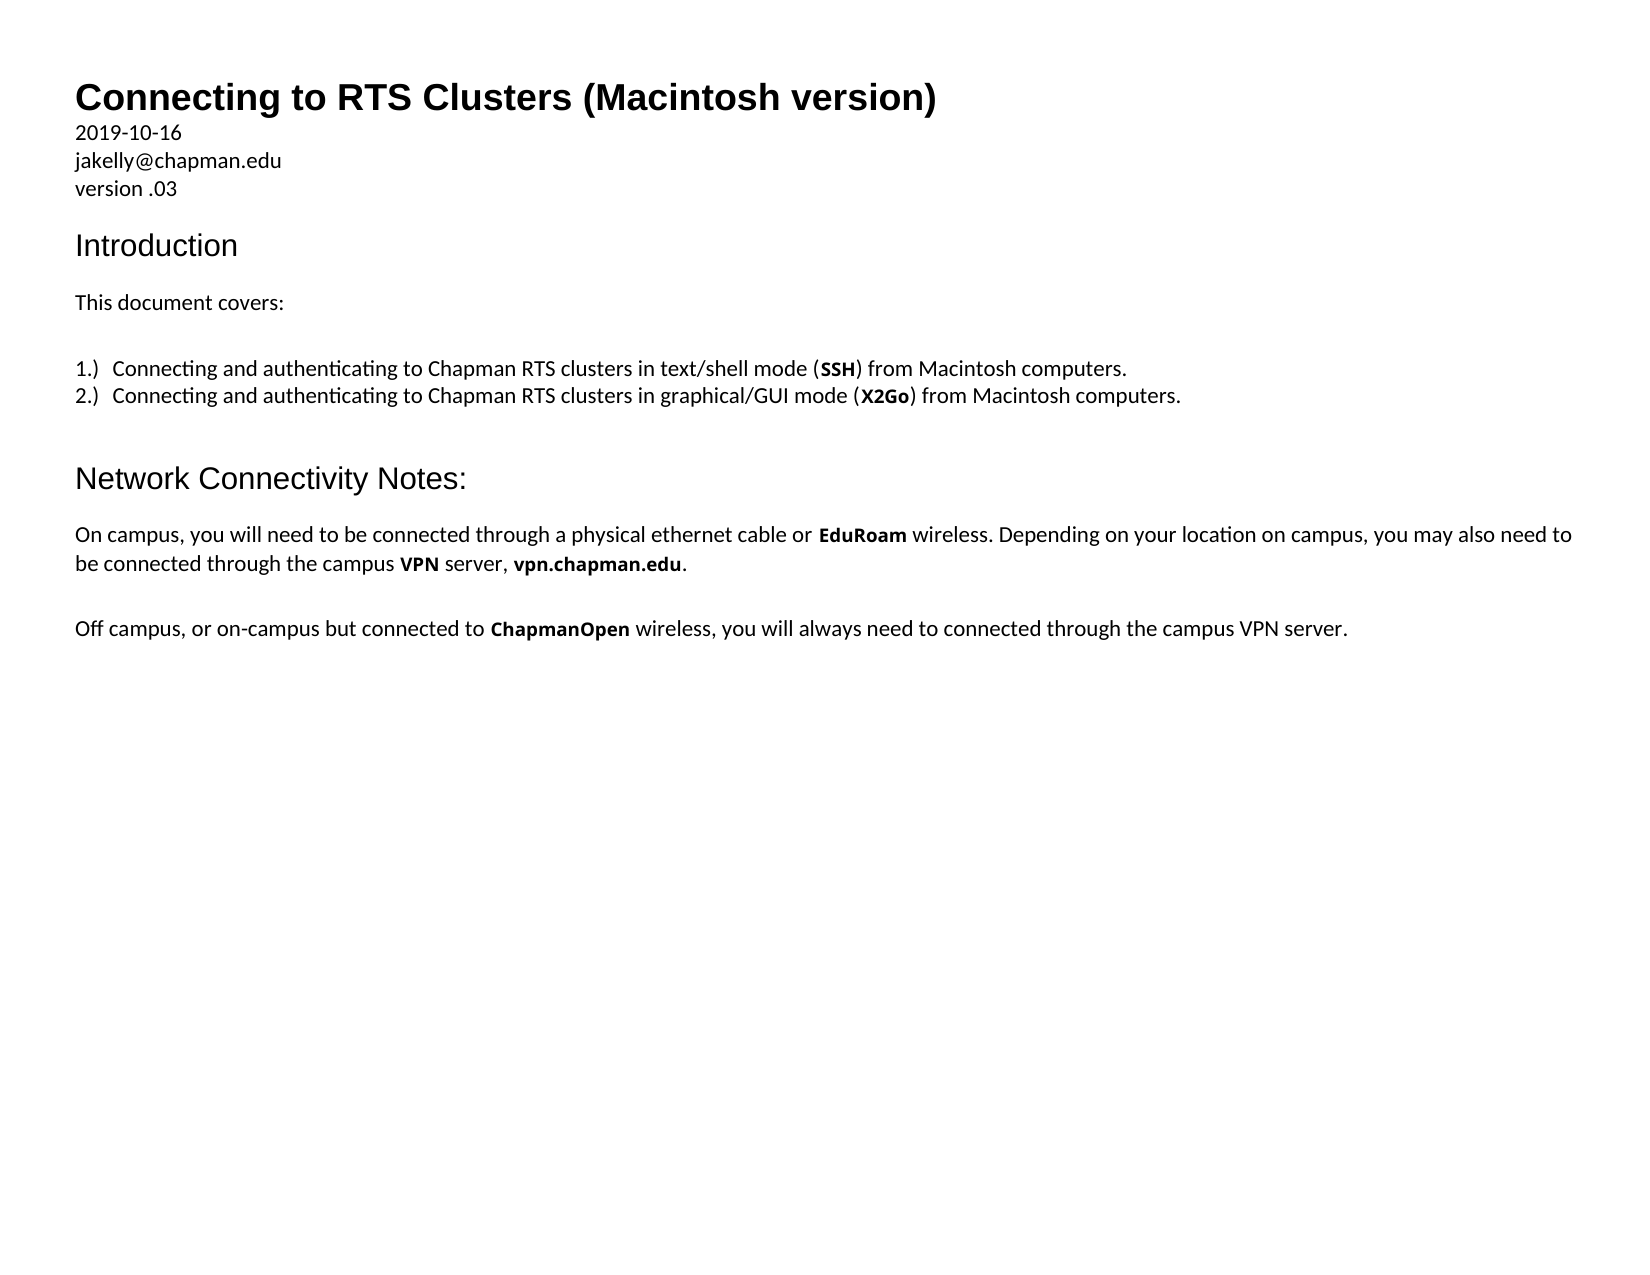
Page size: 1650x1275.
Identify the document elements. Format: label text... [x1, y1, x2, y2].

text On campus, you will need to be connected through a physical ethernet cable or EduRoam wireless. Depending on your location on campus, you may also need to be connected through the campus VPN server, vpn.chapman.edu. [75, 521, 1575, 577]
text Off campus, or on-campus but connected to ChapmanOpen wireless, you will always need to connected through the campus VPN server. [75, 614, 1575, 642]
list Connecting and authenticating to Chapman RTS clusters in text/shell mode (SSH) from Macintosh computers. [75, 354, 1575, 382]
subtitle Introduction [75, 227, 1575, 263]
text version .03 [75, 174, 1575, 202]
text 2019-10-16 jakelly@chapman.edu [75, 118, 1575, 174]
list Connecting and authenticating to Chapman RTS clusters in graphical/GUI mode (X2Go) from Macintosh computers. [75, 382, 1575, 410]
text Connecting to RTS Clusters (Macintosh version) [75, 75, 1575, 118]
subtitle Network Connectivity Notes: [75, 460, 1575, 496]
text This document covers: [75, 288, 1575, 316]
